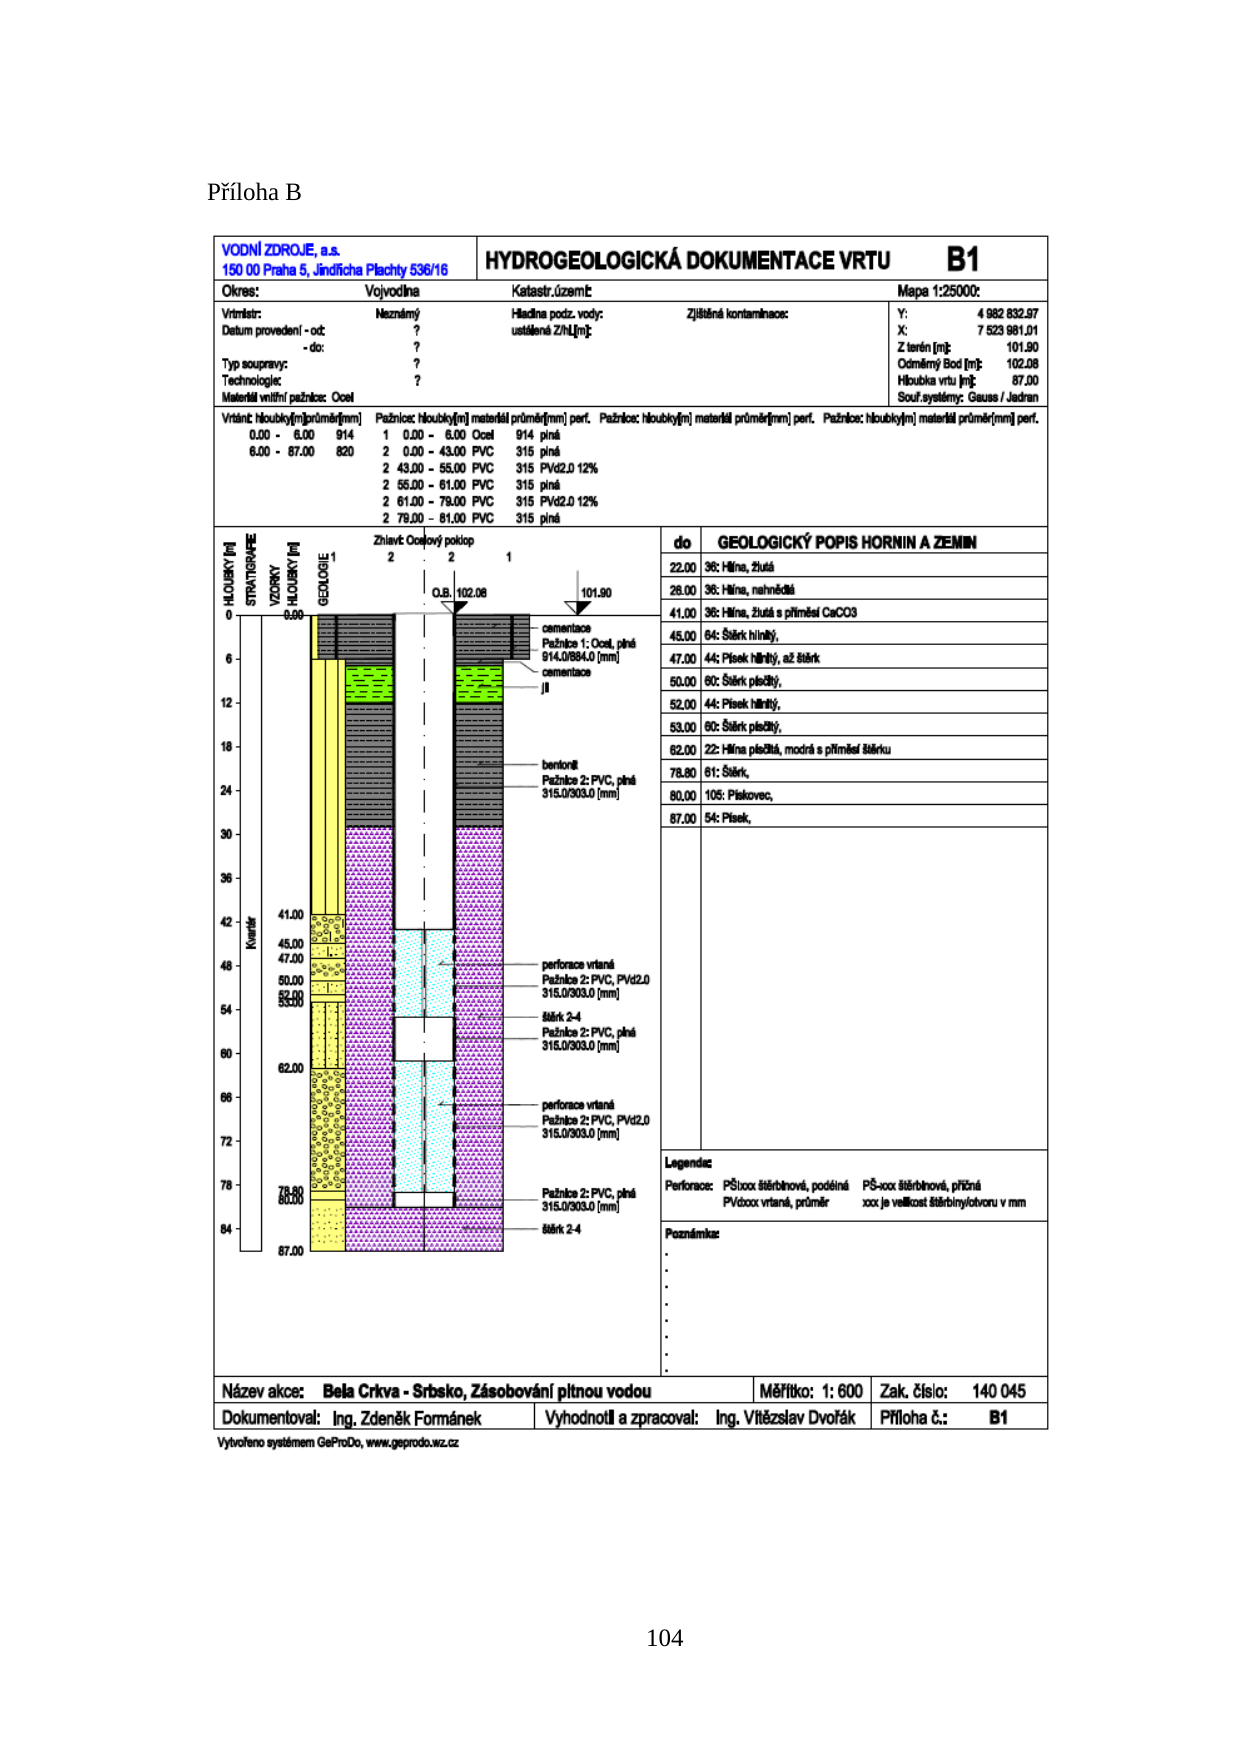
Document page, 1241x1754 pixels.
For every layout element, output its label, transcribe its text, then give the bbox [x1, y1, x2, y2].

text Příloha B [207, 177, 1122, 206]
picture [206, 232, 1056, 1451]
